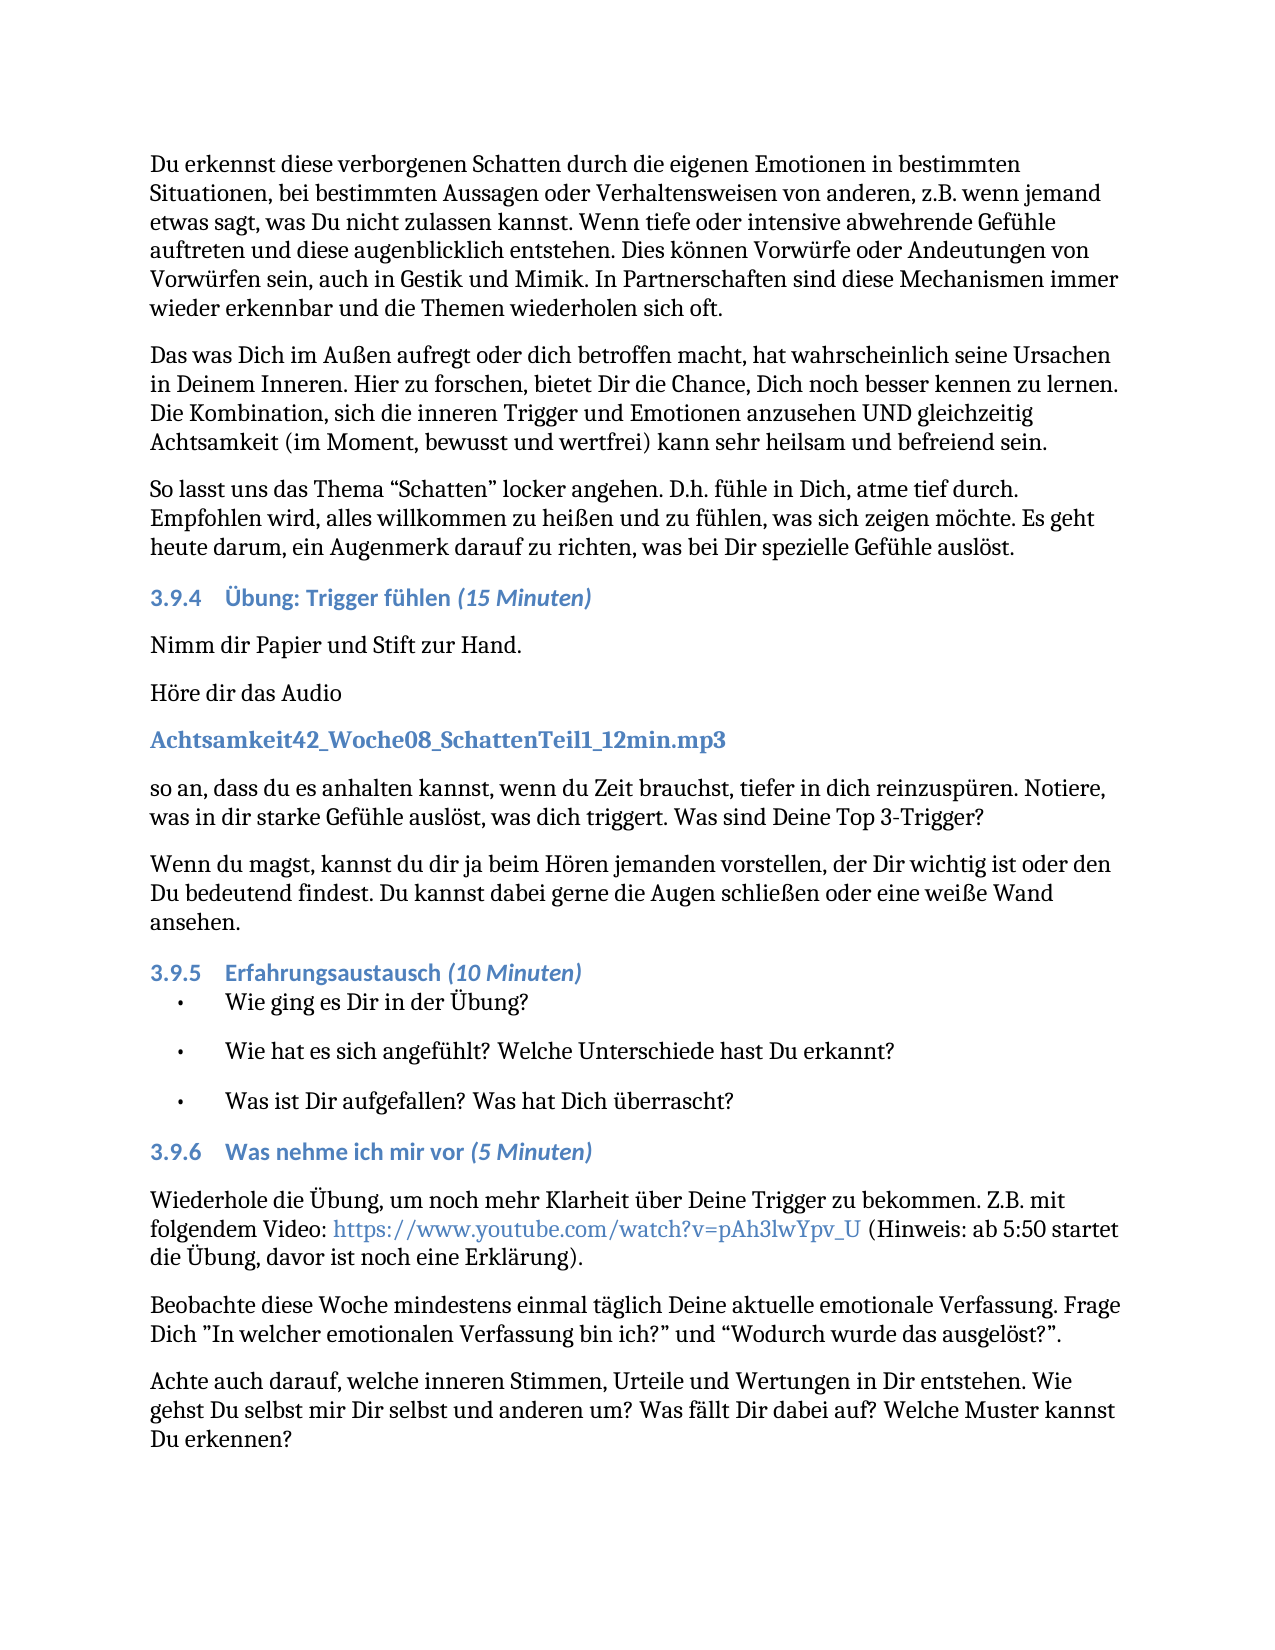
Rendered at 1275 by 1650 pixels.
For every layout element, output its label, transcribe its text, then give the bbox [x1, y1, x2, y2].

text So lasst uns das Thema “Schatten” locker angehen. D.h. fühle in Dich, atme tief durch. Empfohlen wird, alles willkommen zu heißen und zu fühlen, was sich zeigen möchte. Es geht heute darum, ein Augenmerk darauf zu richten, was bei Dir spezielle Gefühle auslöst. [150, 475, 1125, 561]
text Beobachte diese Woche mindestens einmal täglich Deine aktuelle emotionale Verfassung. Frage Dich ”In welcher emotionalen Verfassung bin ich?” und “Wodurch wurde das ausgelöst?”. [150, 1291, 1125, 1348]
list Wie hat es sich angefühlt? Welche Unterschiede hast Du erkannt? [175, 1037, 1125, 1066]
subtitle 3.9.4 Übung: Trigger fühlen (15 Minuten) [150, 582, 1125, 613]
text Wenn du magst, kannst du dir ja beim Hören jemanden vorstellen, der Dir wichtig ist oder den Du bedeutend findest. Du kannst dabei gerne die Augen schließen oder eine weiße Wand ansehen. [150, 850, 1125, 936]
text Das was Dich im Außen aufregt oder dich betroffen macht, hat wahrscheinlich seine Ursachen in Deinem Inneren. Hier zu forschen, bietet Dir die Chance, Dich noch besser kennen zu lernen. Die Kombination, sich die inneren Trigger und Emotionen anzusehen UND gleichzeitig Achtsamkeit (im Moment, bewusst und wertfrei) kann sehr heilsam und befreiend sein. [150, 341, 1125, 456]
text Achtsamkeit42_Woche08_SchattenTeil1_12min.mp3 [150, 726, 1125, 755]
list Wie ging es Dir in der Übung? [175, 988, 1125, 1016]
text Achte auch darauf, welche inneren Stimmen, Urteile und Wertungen in Dir entstehen. Wie gehst Du selbst mir Dir selbst und anderen um? Was fällt Dir dabei auf? Welche Muster kannst Du erkennen? [150, 1367, 1125, 1453]
text Nimm dir Papier und Stift zur Hand. [150, 631, 1125, 660]
list Was ist Dir aufgefallen? Was hat Dich überrascht? [175, 1087, 1125, 1116]
text Du erkennst diese verborgenen Schatten durch die eigenen Emotionen in bestimmten Situationen, bei bestimmten Aussagen oder Verhaltensweisen von anderen, z.B. wenn jemand etwas sagt, was Du nicht zulassen kannst. Wenn tiefe oder intensive abwehrende Gefühle auftreten und diese augenblicklich entstehen. Dies können Vorwürfe oder Andeutungen von Vorwürfen sein, auch in Gestik und Mimik. In Partnerschaften sind diese Mechanismen immer wieder erkennbar und die Themen wiederholen sich oft. [150, 150, 1125, 322]
subtitle 3.9.6 Was nehme ich mir vor (5 Minuten) [150, 1136, 1125, 1167]
text so an, dass du es anhalten kannst, wenn du Zeit brauchst, tiefer in dich reinzuspüren. Notiere, was in dir starke Gefühle auslöst, was dich triggert. Was sind Deine Top 3-Trigger? [150, 774, 1125, 831]
text Höre dir das Audio [150, 679, 1125, 708]
text Wiederhole die Übung, um noch mehr Klarheit über Deine Trigger zu bekommen. Z.B. mit folgendem Video: https://www.youtube.com/watch?v=pAh3lwYpv_U (Hinweis: ab 5:50 startet die Übung, davor ist noch eine Erklärung). [150, 1186, 1125, 1272]
subtitle 3.9.5 Erfahrungsaustausch (10 Minuten) [150, 957, 1125, 988]
